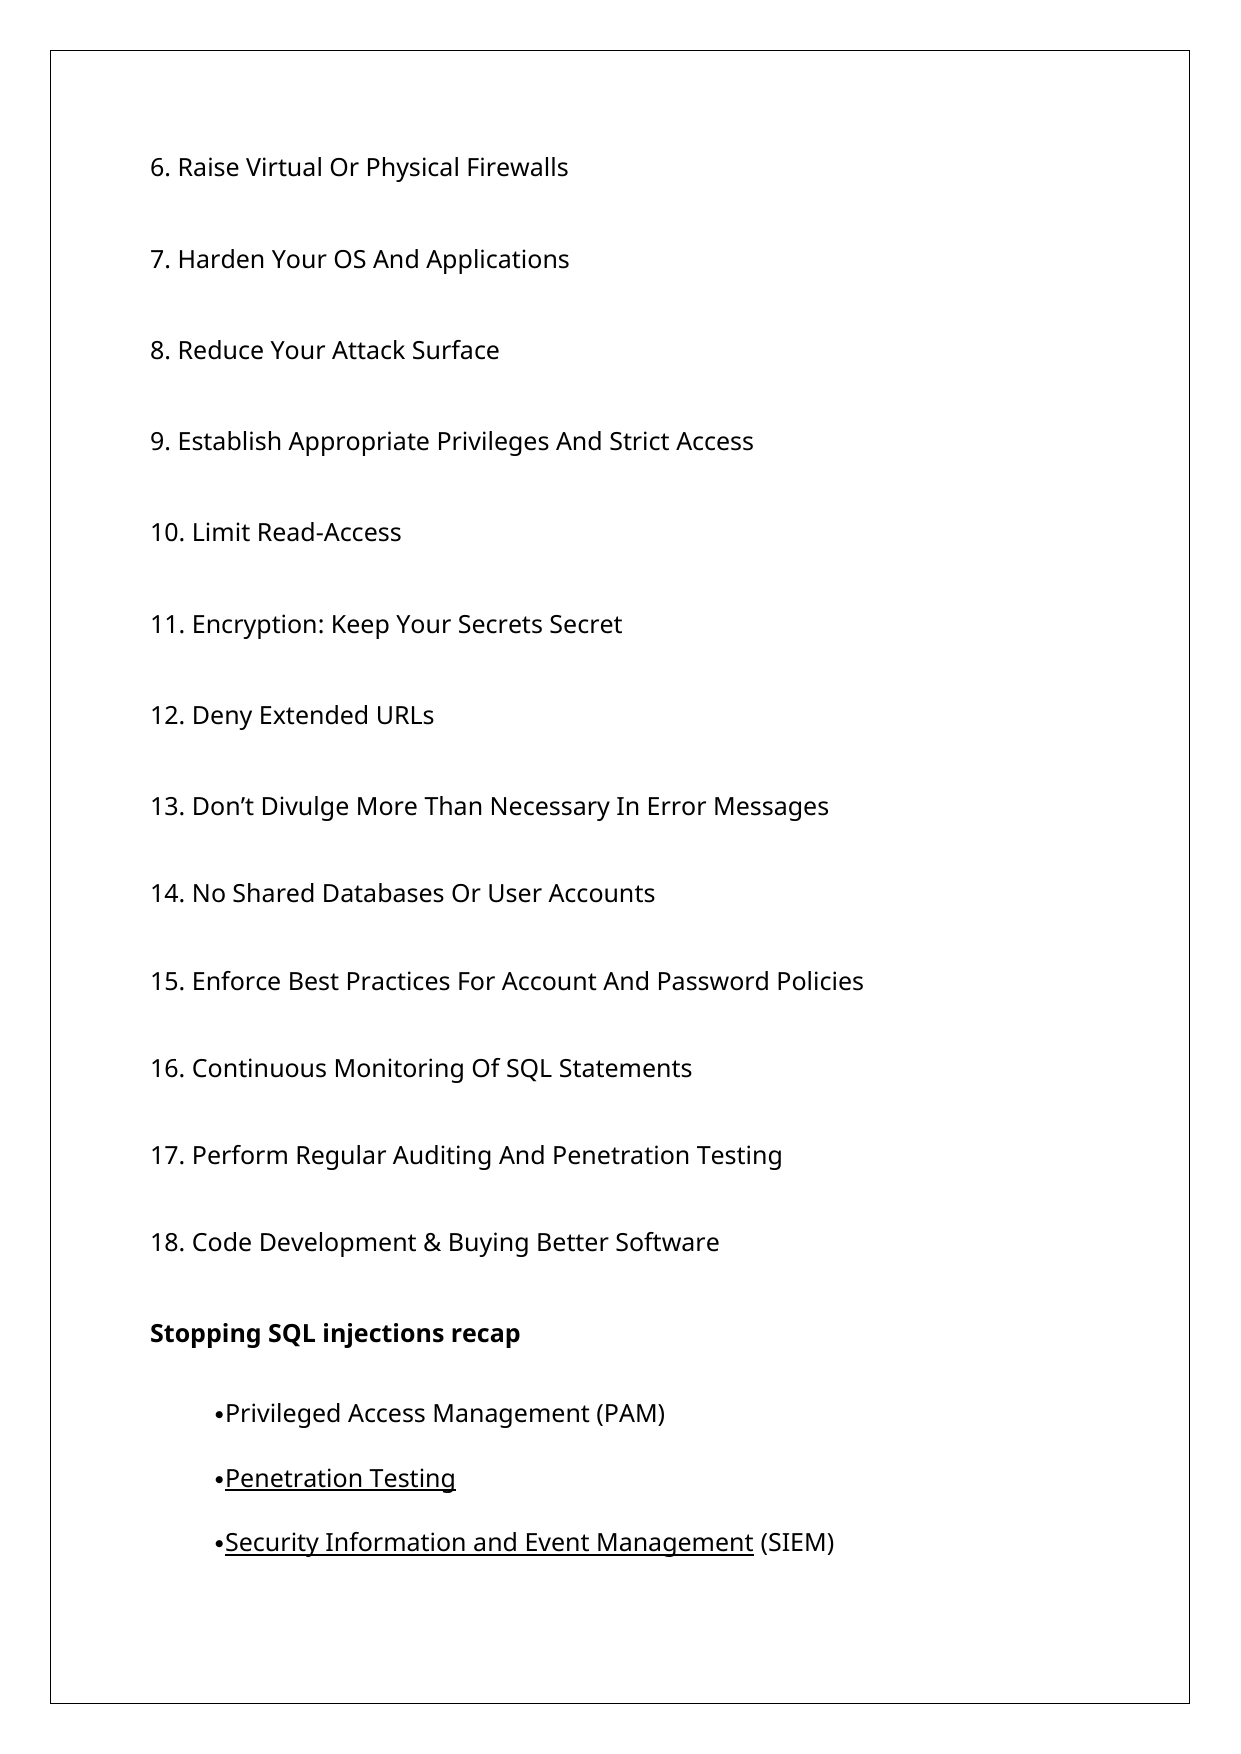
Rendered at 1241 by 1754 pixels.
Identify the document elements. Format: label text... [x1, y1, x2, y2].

subtitle 18. Code Development & Buying Better Software [150, 1225, 1090, 1259]
list Security Information and Event Management (SIEM) [216, 1525, 1090, 1559]
list Penetration Testing [216, 1461, 1090, 1495]
text 7. Harden Your OS And Applications [150, 241, 1090, 275]
list Privileged Access Management (PAM) [216, 1396, 1090, 1430]
text 8. Reduce Your Attack Surface [150, 332, 1090, 367]
text 11. Encryption: Keep Your Secrets Secret [150, 606, 1090, 640]
text 10. Limit Read-Access [150, 515, 1090, 549]
text 13. Don’t Divulge More Than Necessary In Error Messages [150, 789, 1090, 823]
subtitle 15. Enforce Best Practices For Account And Password Policies [150, 963, 1090, 997]
text 12. Deny Extended URLs [150, 697, 1090, 732]
text 9. Establish Appropriate Privileges And Strict Access [150, 424, 1090, 458]
text 6. Raise Virtual Or Physical Firewalls [150, 150, 1090, 184]
subtitle 14. No Shared Databases Or User Accounts [150, 876, 1090, 910]
subtitle 17. Perform Regular Auditing And Penetration Testing [150, 1137, 1090, 1172]
subtitle Stopping SQL injections recap [150, 1316, 1090, 1350]
subtitle 16. Continuous Monitoring Of SQL Statements [150, 1050, 1090, 1084]
